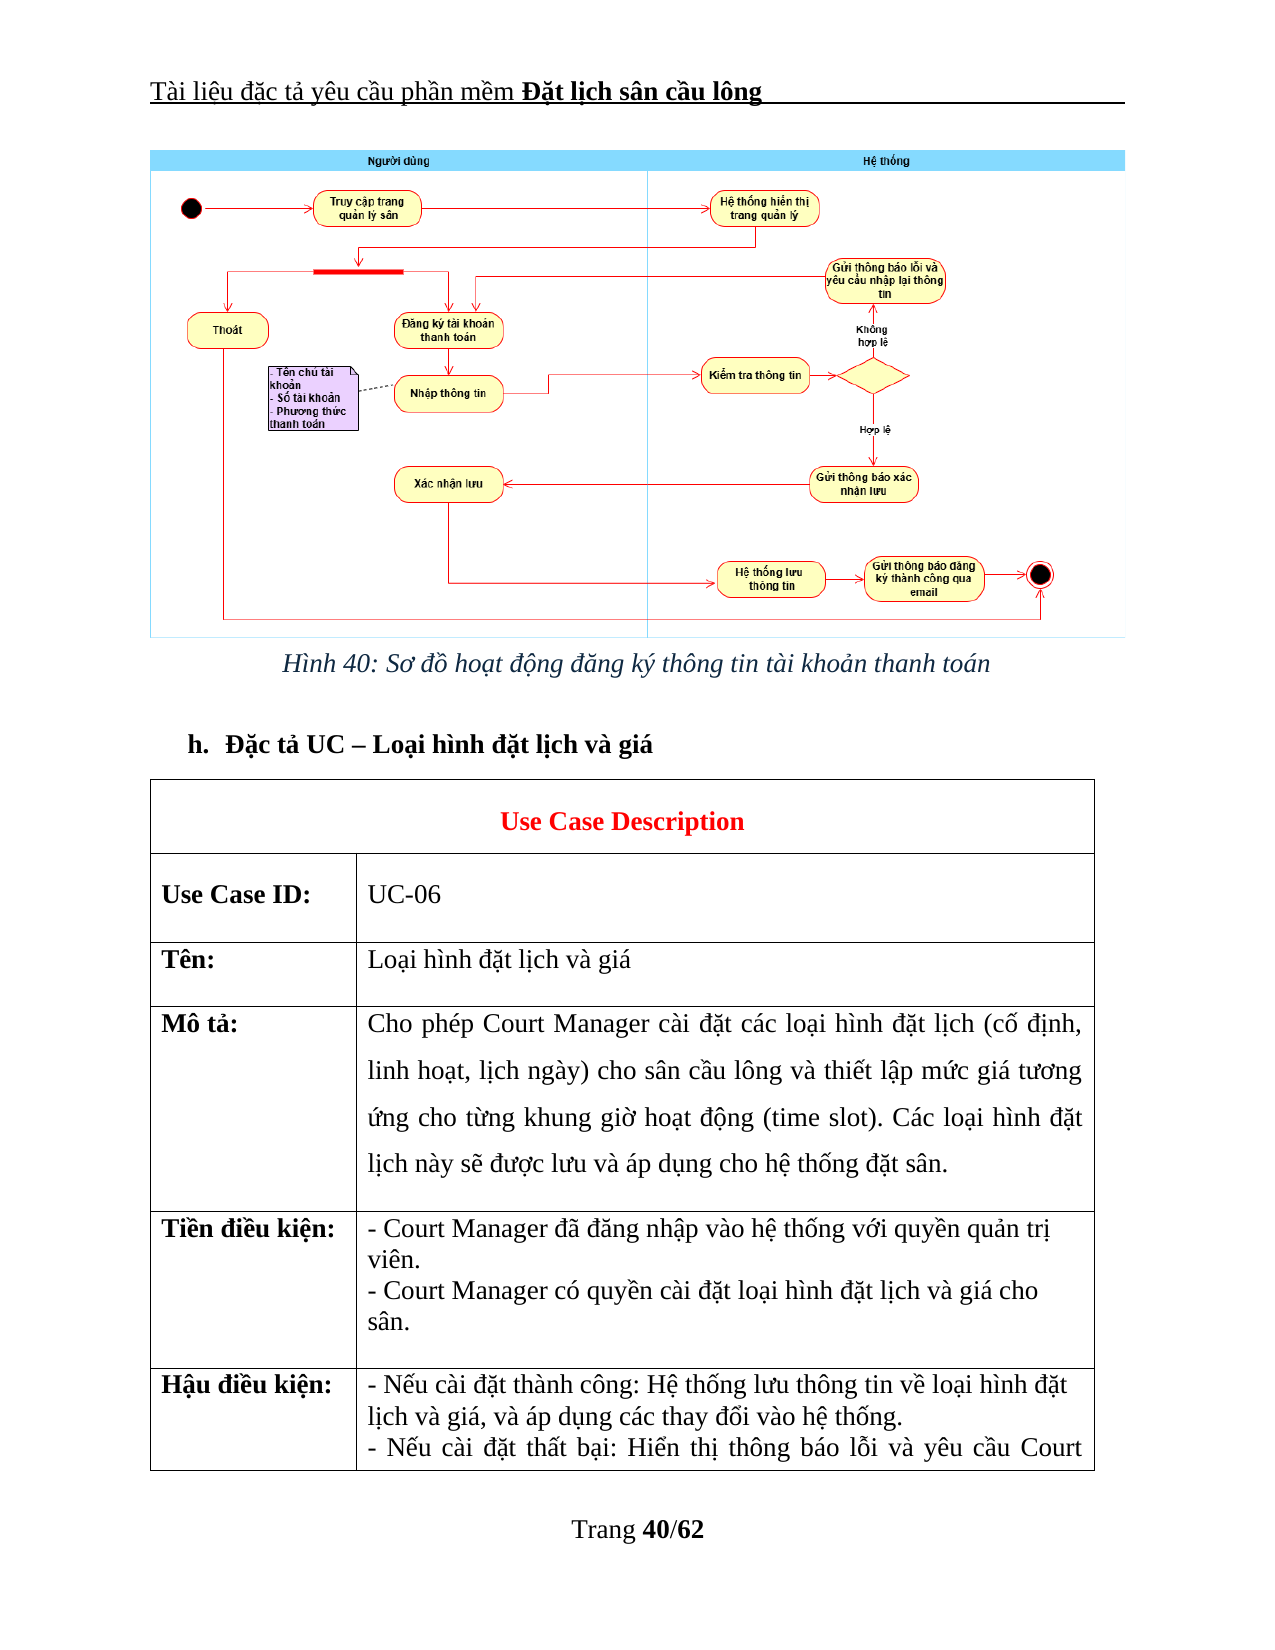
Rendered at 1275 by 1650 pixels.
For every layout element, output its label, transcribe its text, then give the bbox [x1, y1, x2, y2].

table_cell UC-06 [357, 854, 1094, 942]
table_cell Loại hình đặt lịch và giá [357, 943, 1094, 1006]
table_cell Mô tả: [151, 1007, 356, 1211]
list Đặc tả UC – Loại hình đặt lịch và giá [187, 728, 1125, 759]
table_cell - Court Manager đã đăng nhập vào hệ thống với quyền quản trị viên. - Court Manager có quyền cài đặt loại hình đặt lịch và giá cho sân. [357, 1212, 1094, 1367]
picture [150, 150, 1125, 638]
table_cell Hậu điều kiện: [151, 1369, 356, 1470]
table_cell Cho phép Court Manager cài đặt các loại hình đặt lịch (cố định, linh hoạt, lịch ngày) cho sân cầu lông và thiết lập mức giá tương ứng cho từng khung giờ hoạt động (time slot). Các loại hình đặt lịch này sẽ được lưu và áp dụng cho hệ thống đặt sân. [357, 1007, 1094, 1211]
table_cell Tiền điều kiện: [151, 1212, 356, 1367]
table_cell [357, 1369, 1094, 1470]
table_cell Use Case ID: [151, 854, 356, 942]
table_header Use Case Description [151, 780, 1094, 852]
table_cell Tên: [151, 943, 356, 1006]
